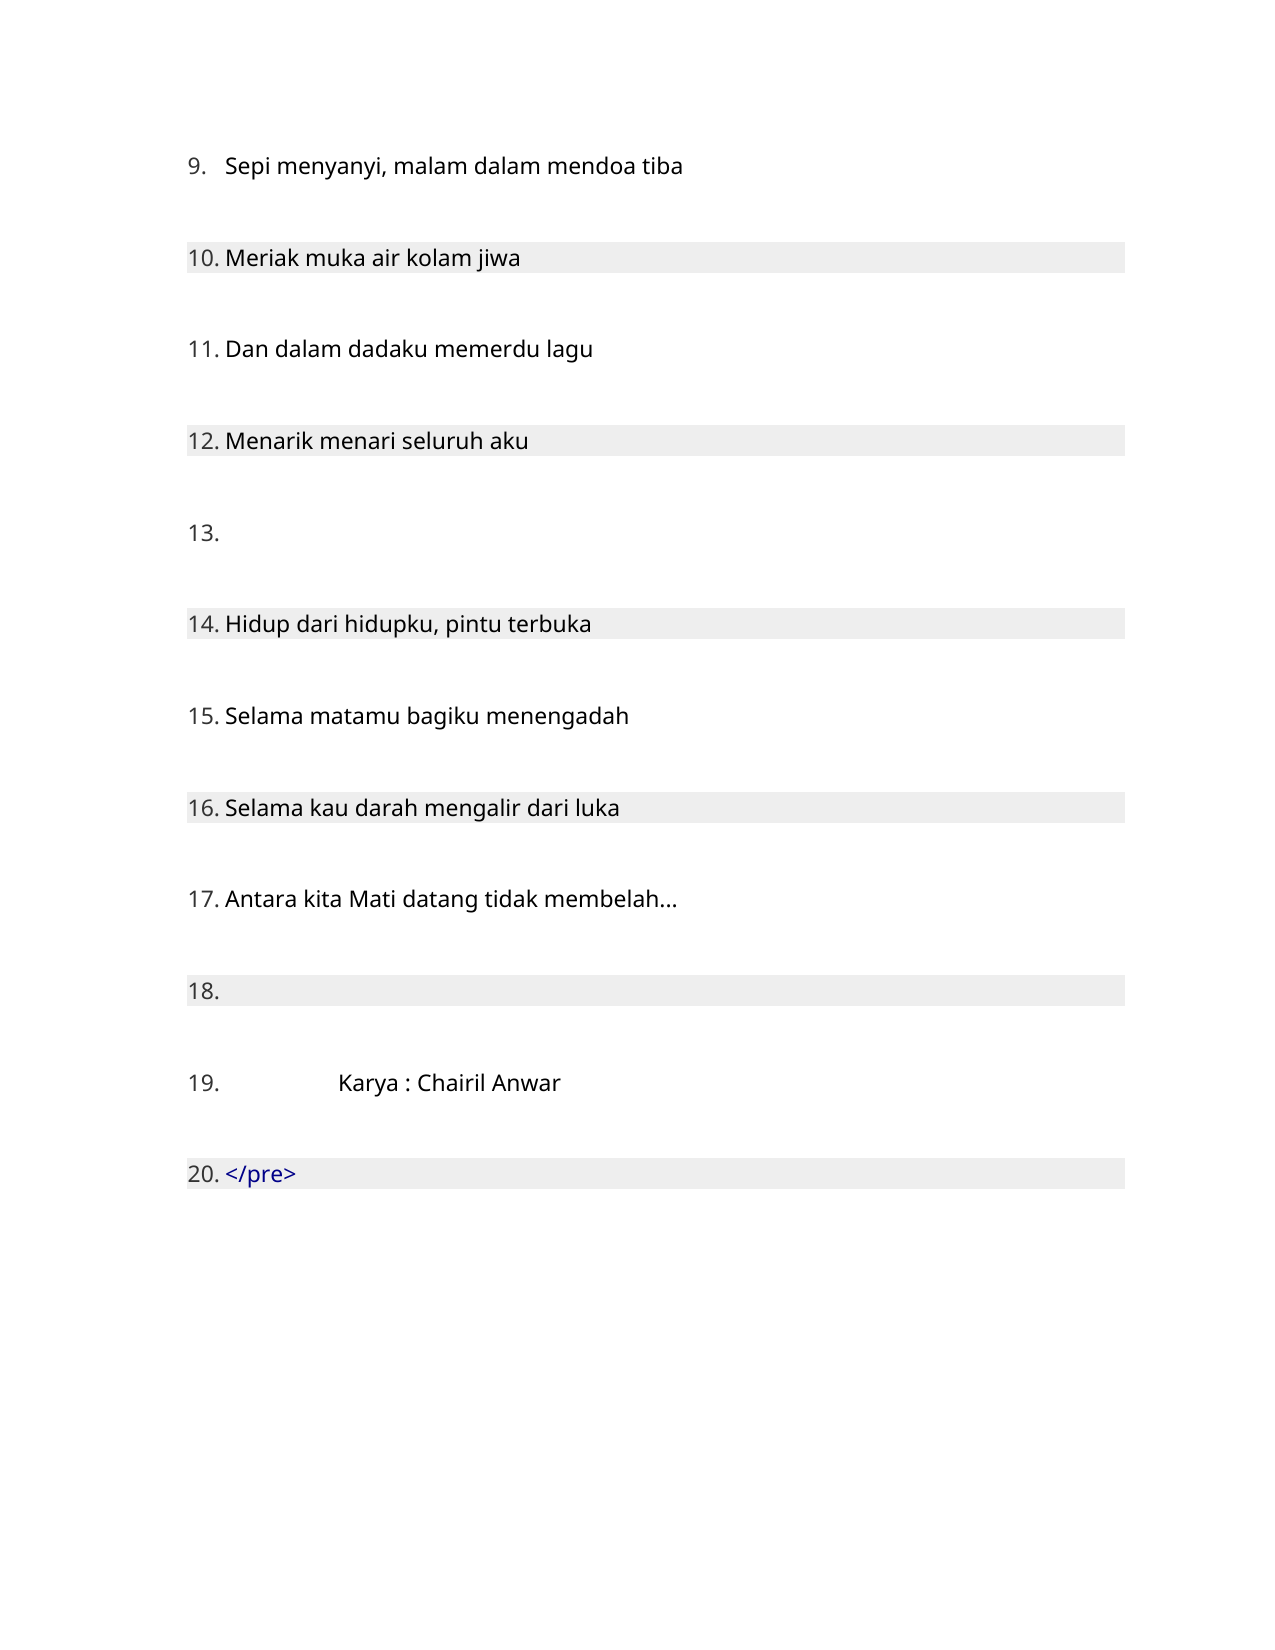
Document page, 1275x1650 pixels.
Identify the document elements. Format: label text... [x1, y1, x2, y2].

list Sepi menyanyi, malam dalam mendoa tiba [187, 150, 1125, 181]
list Hidup dari hidupku, pintu terbuka [187, 608, 1125, 639]
list Dan dalam dadaku memerdu lagu [187, 333, 1125, 364]
list Menarik menari seluruh aku [187, 425, 1125, 456]
list Meriak muka air kolam jiwa [187, 242, 1125, 273]
list Selama kau darah mengalir dari luka [187, 792, 1125, 823]
list Karya : Chairil Anwar [187, 1067, 1125, 1098]
list Antara kita Mati datang tidak membelah... [187, 883, 1125, 914]
list </pre> [187, 1158, 1125, 1189]
list Selama matamu bagiku menengadah [187, 700, 1125, 731]
